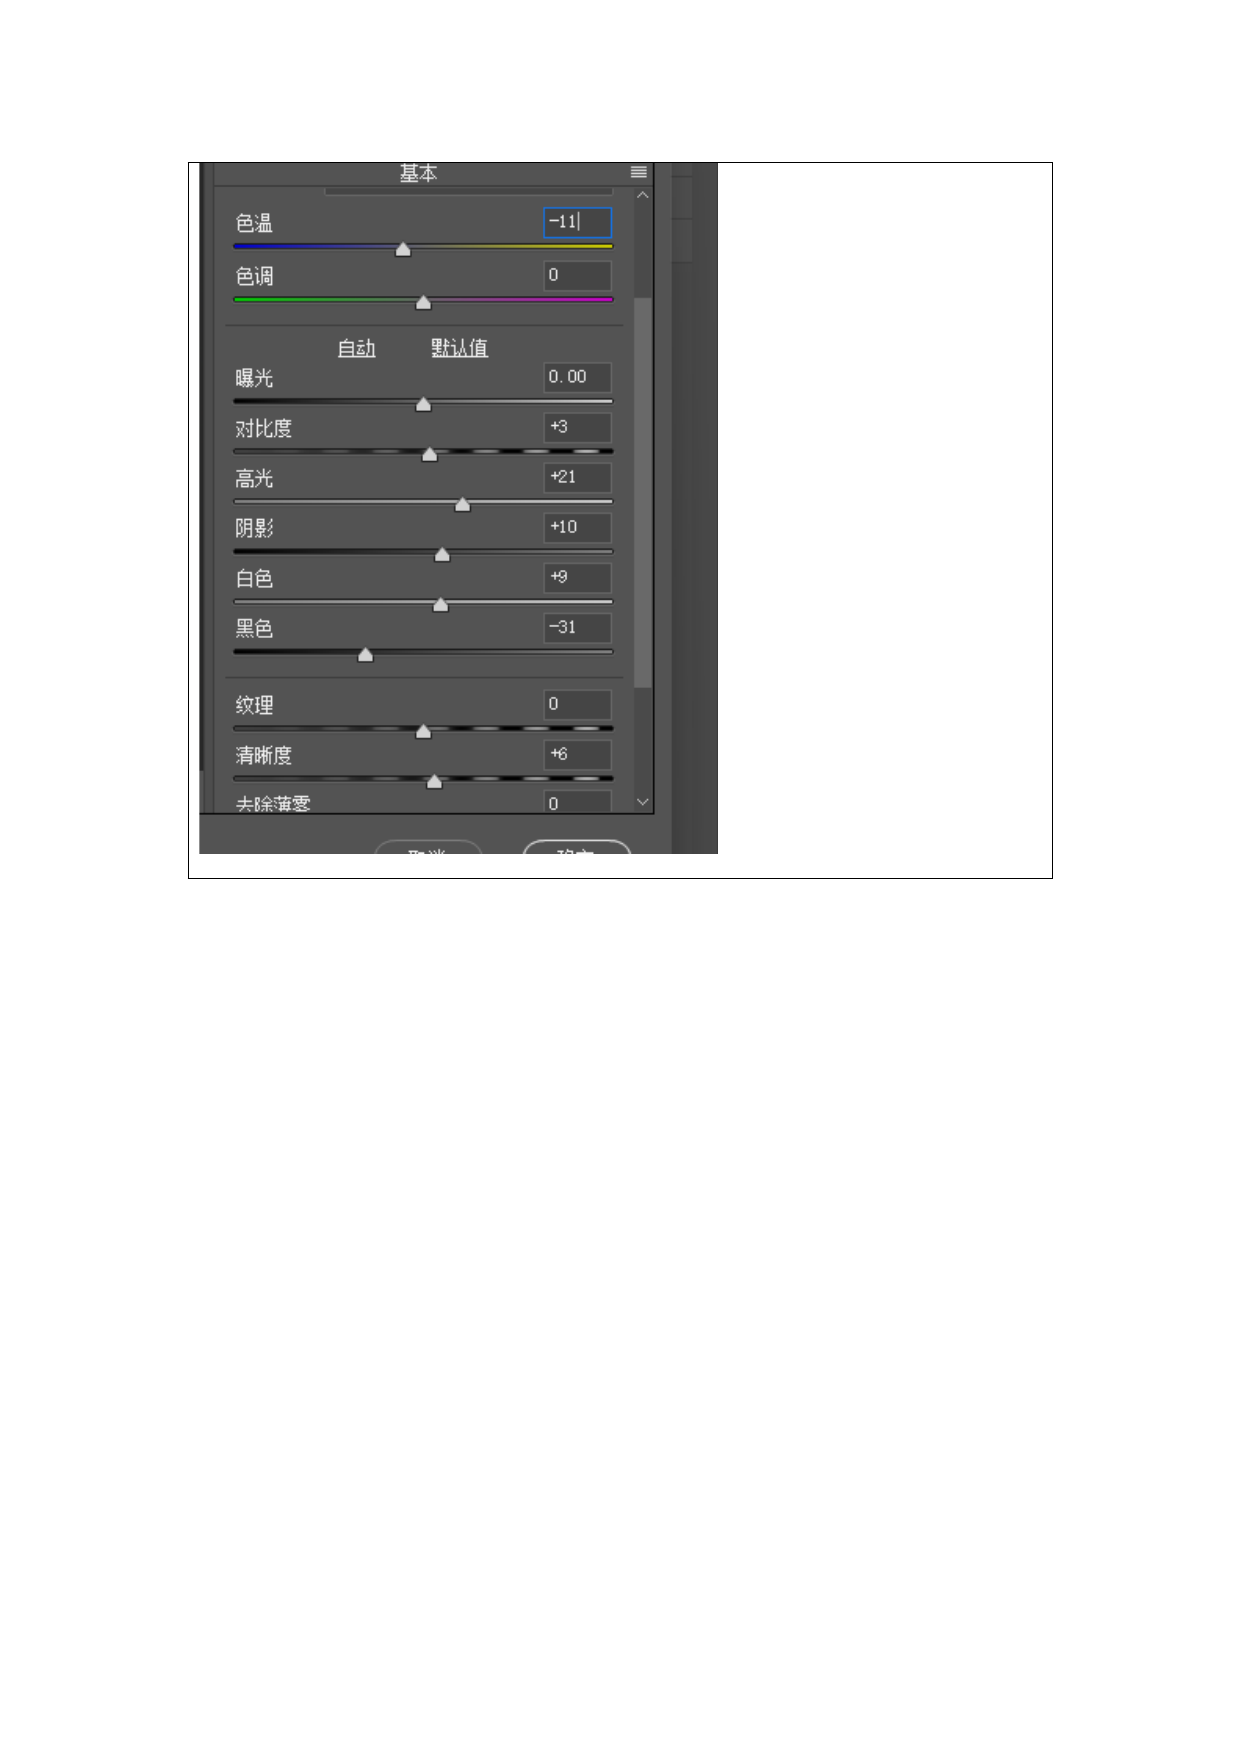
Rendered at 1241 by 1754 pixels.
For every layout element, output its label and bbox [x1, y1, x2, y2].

table_cell [189, 163, 1052, 878]
picture [199, 163, 718, 854]
